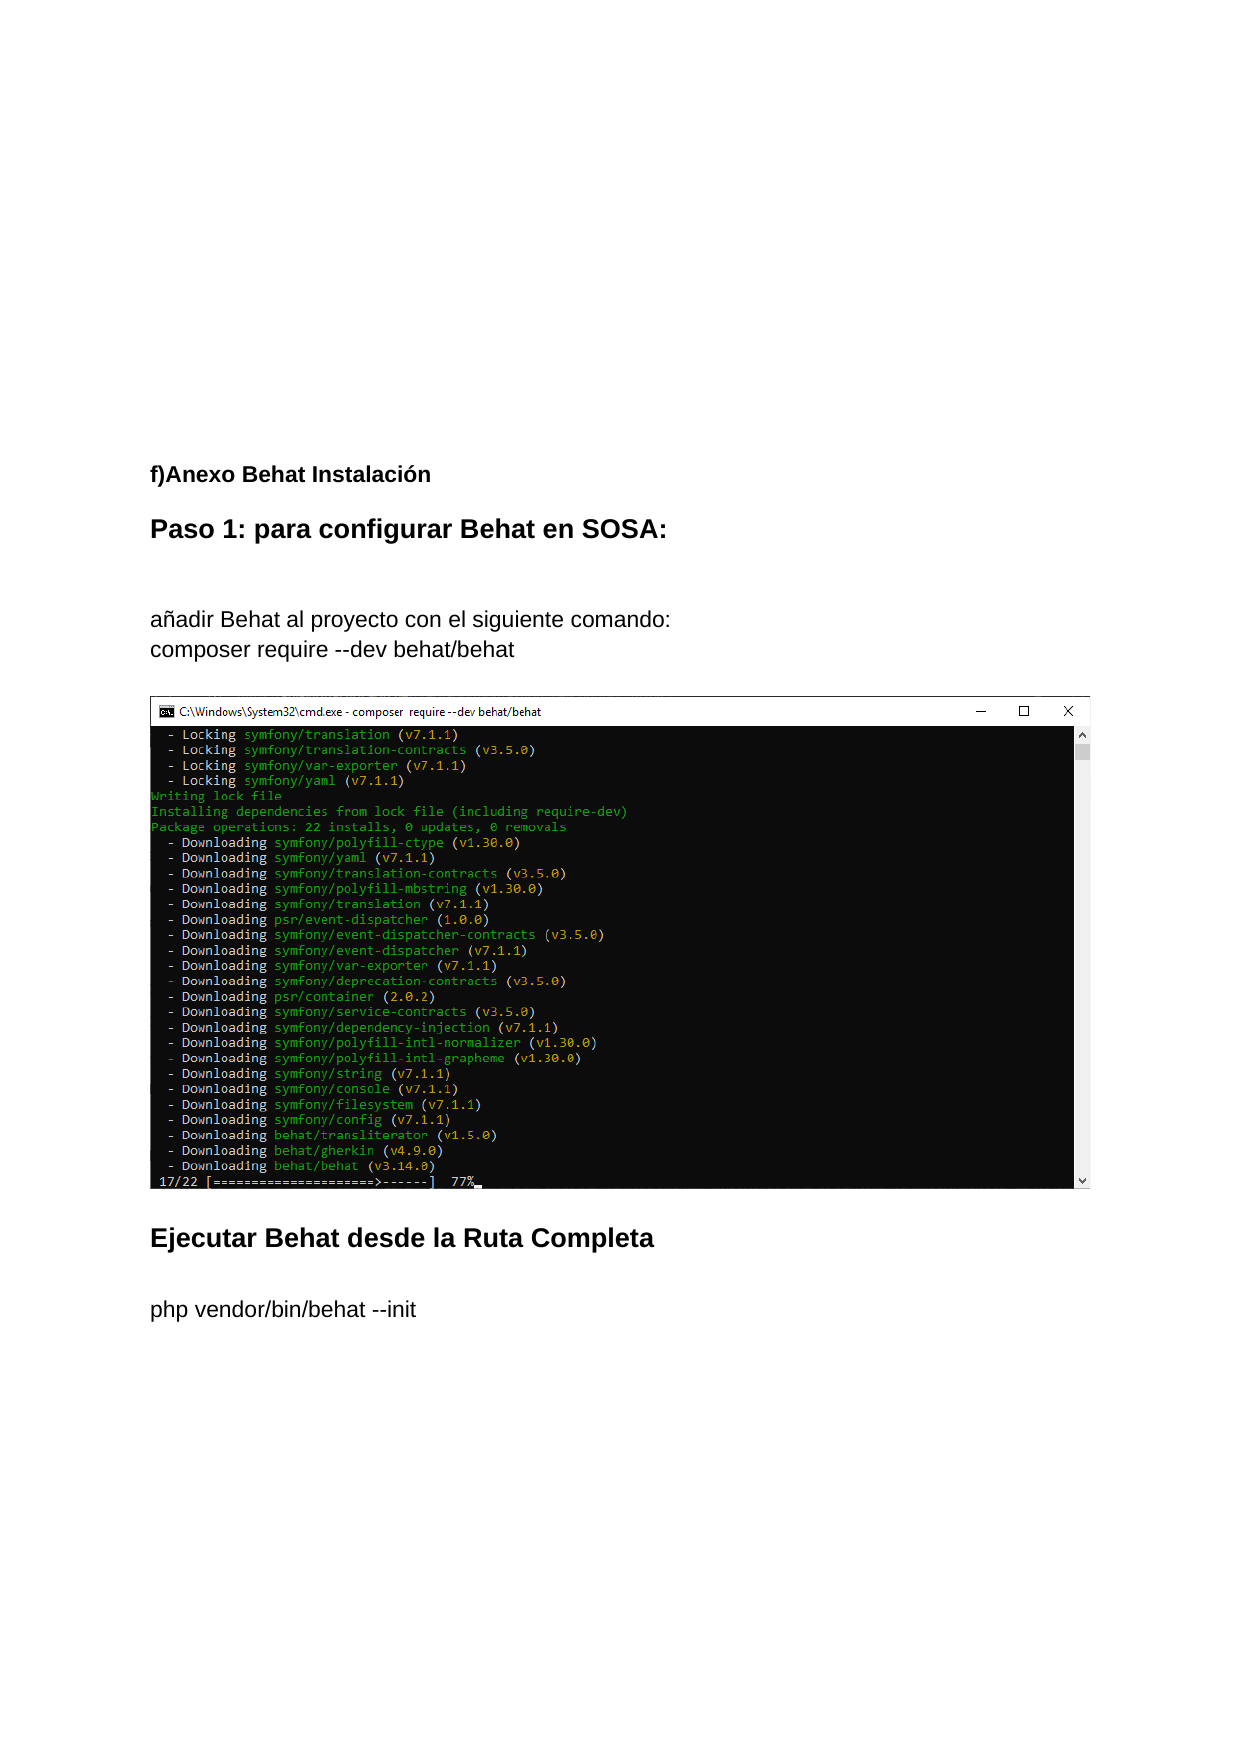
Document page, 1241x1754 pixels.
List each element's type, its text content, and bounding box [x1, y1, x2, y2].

text añadir Behat al proyecto con el siguiente comando: composer require --dev behat/behat [150, 576, 1090, 663]
text Paso 1: para configurar Behat en SOSA: [150, 513, 1090, 545]
text f)Anexo Behat Instalación [150, 461, 1090, 487]
subtitle Ejecutar Behat desde la Ruta Completa [150, 1222, 1090, 1253]
text php vendor/bin/behat --init [150, 1266, 1090, 1322]
picture [150, 696, 1091, 1189]
